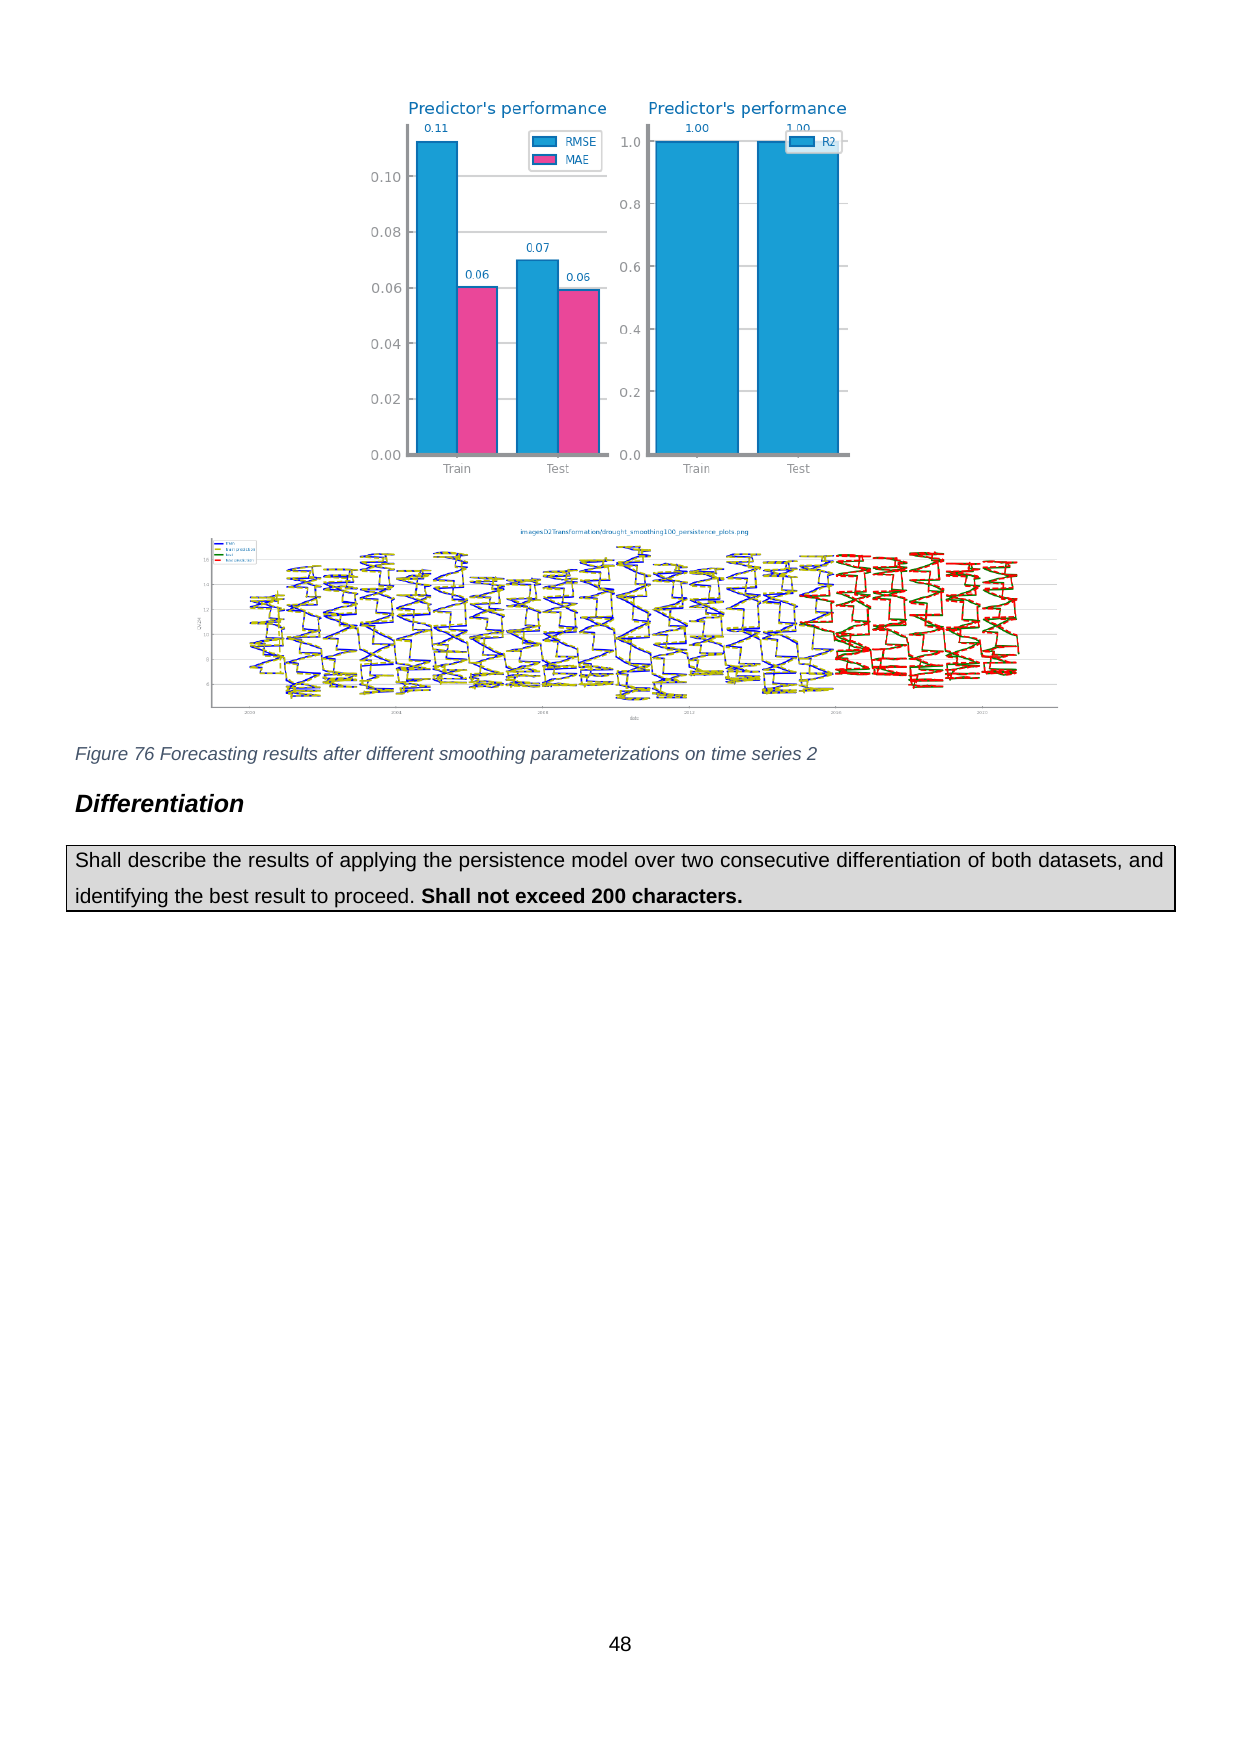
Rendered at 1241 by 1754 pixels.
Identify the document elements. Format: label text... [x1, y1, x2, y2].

picture [336, 75, 904, 501]
subtitle Differentiation [75, 789, 1165, 818]
text Figure 76 Forecasting results after different smoothing parameterizations on time series 2 [75, 742, 1165, 764]
picture [75, 512, 1166, 731]
text Shall describe the results of applying the persistence model over two consecutive differentiation of both datasets, and identifying the best result to proceed. Shall not exceed 200 characters. [67, 846, 1174, 910]
